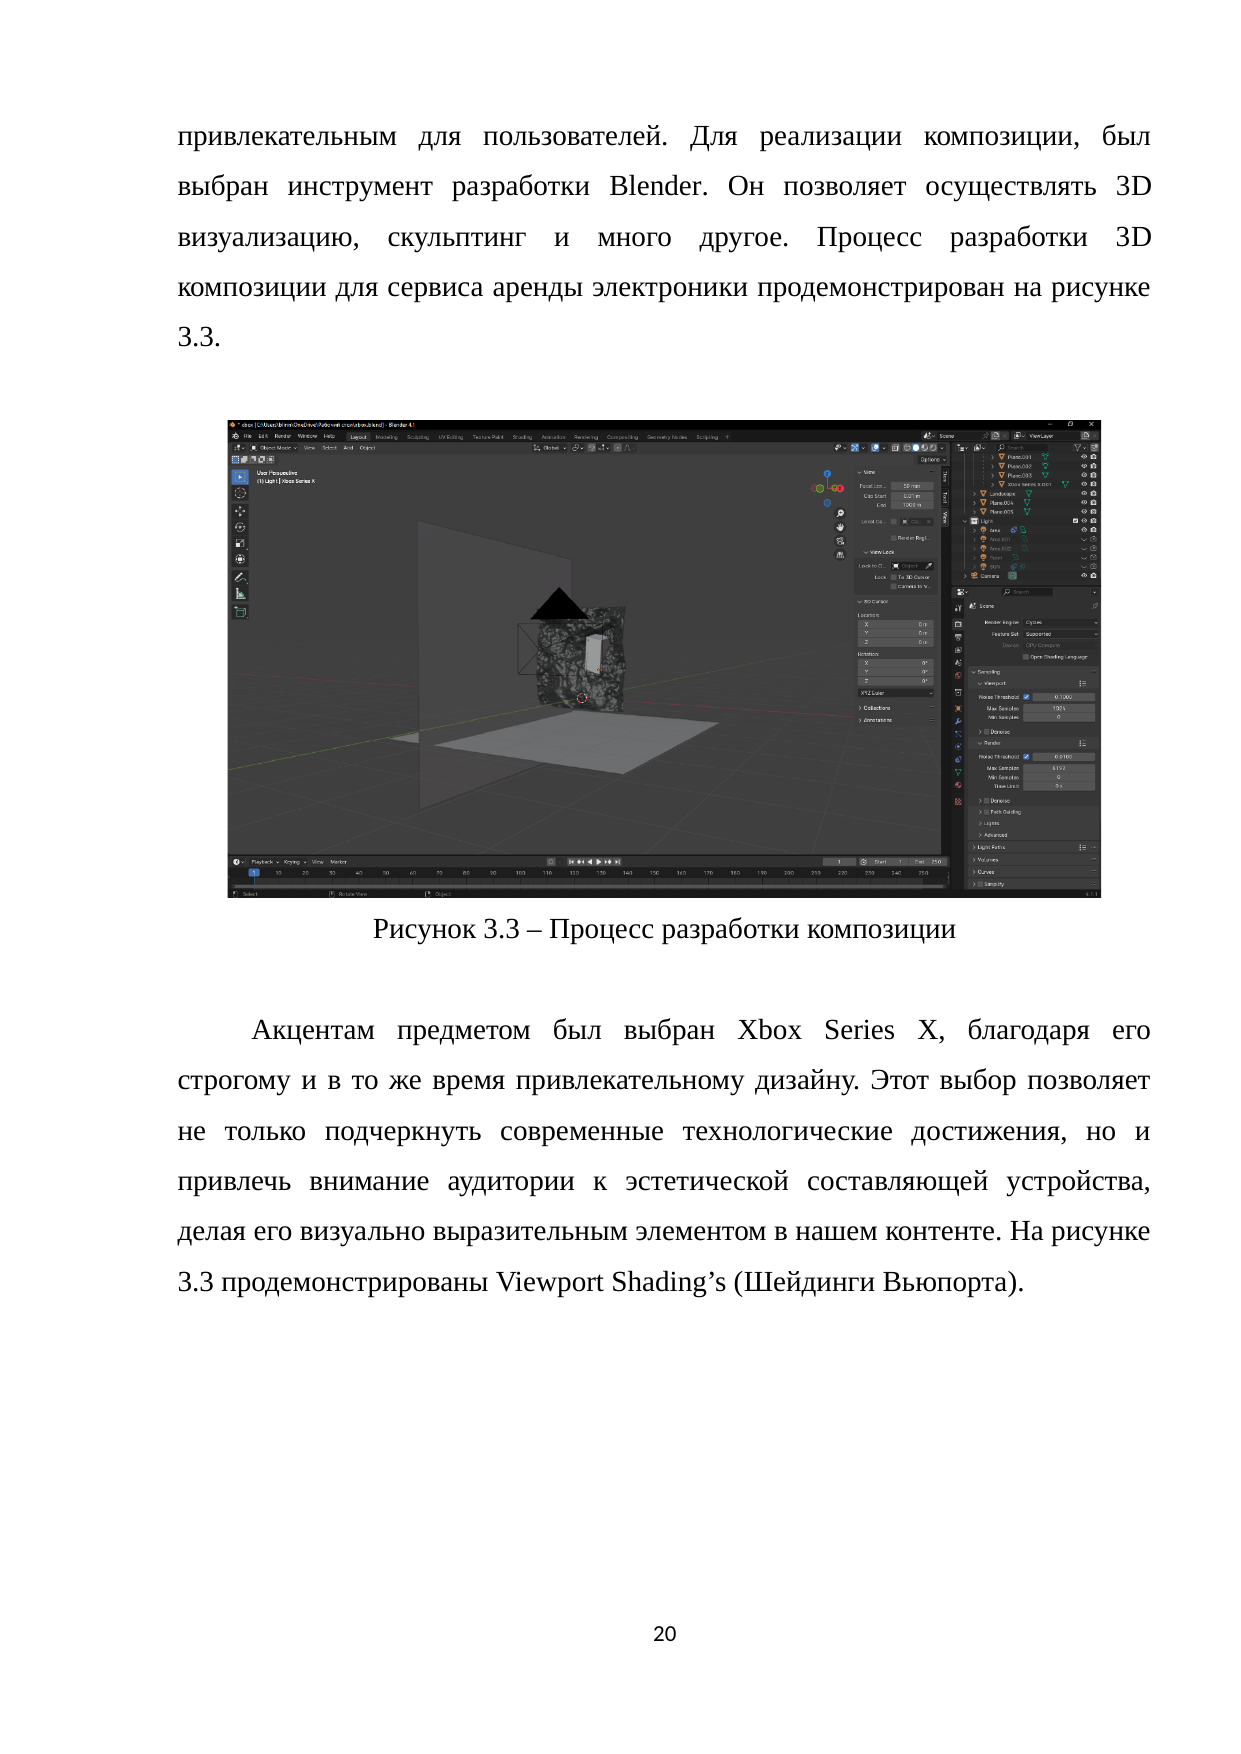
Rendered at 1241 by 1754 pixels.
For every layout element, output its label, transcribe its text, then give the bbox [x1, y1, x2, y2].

text Рисунок 3.3 – Процесс разработки композиции [177, 911, 1152, 945]
text Акцентам предметом был выбран Xbox Series X, благодаря его строгому и в то же время привлекательному дизайну. Этот выбор позволяет не только подчеркнуть современные технологические достижения, но и привлечь внимание аудитории к эстетической составляющей устройства, делая его визуально выразительным элементом в нашем контенте. На рисунке 3.3 продемонстрированы Viewport Shading’s (Шейдинги Вьюпорта). [177, 1012, 1152, 1297]
picture [227, 420, 1102, 898]
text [177, 118, 1152, 353]
